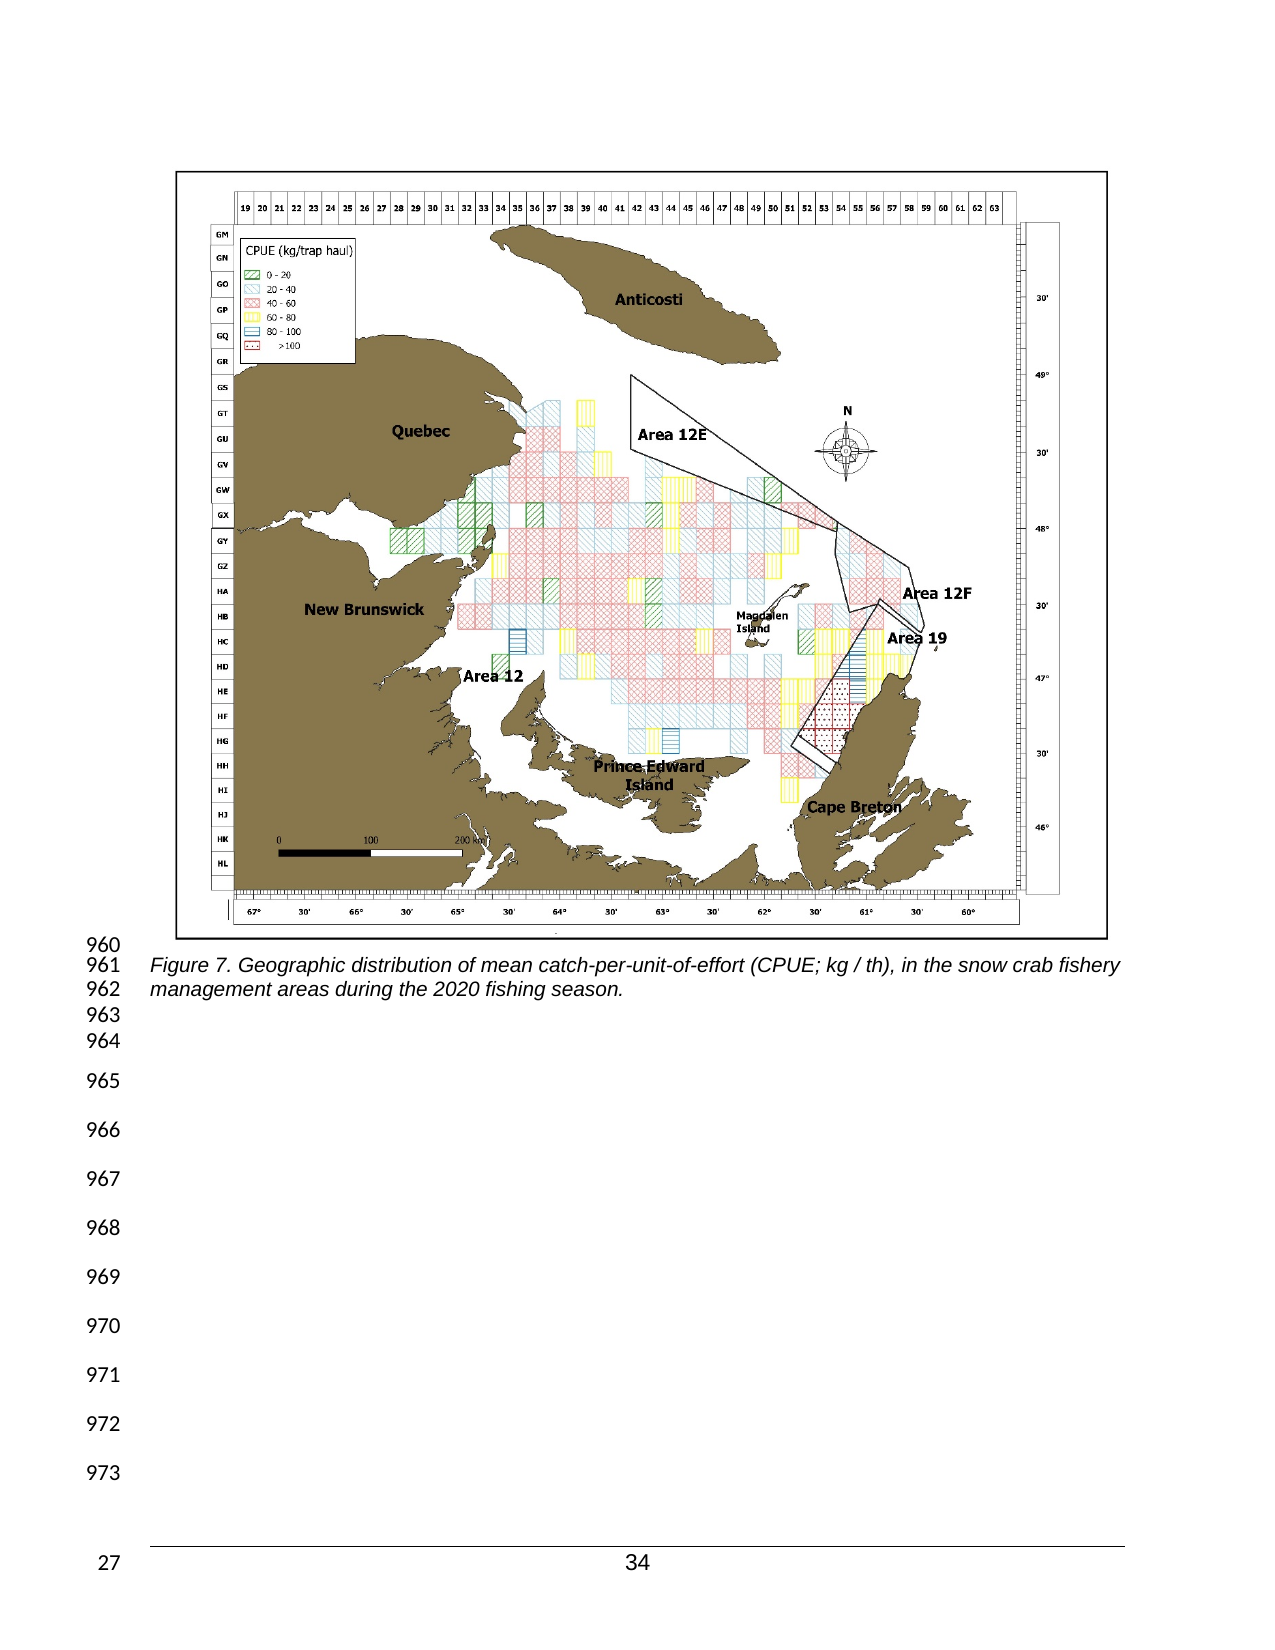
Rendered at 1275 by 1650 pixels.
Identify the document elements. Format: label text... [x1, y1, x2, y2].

picture [150, 150, 1125, 953]
text Figure 7. Geographic distribution of mean catch-per-unit-of-effort (CPUE; kg / th), in the snow crab fishery management areas during the 2020 fishing season. [150, 953, 1125, 1001]
